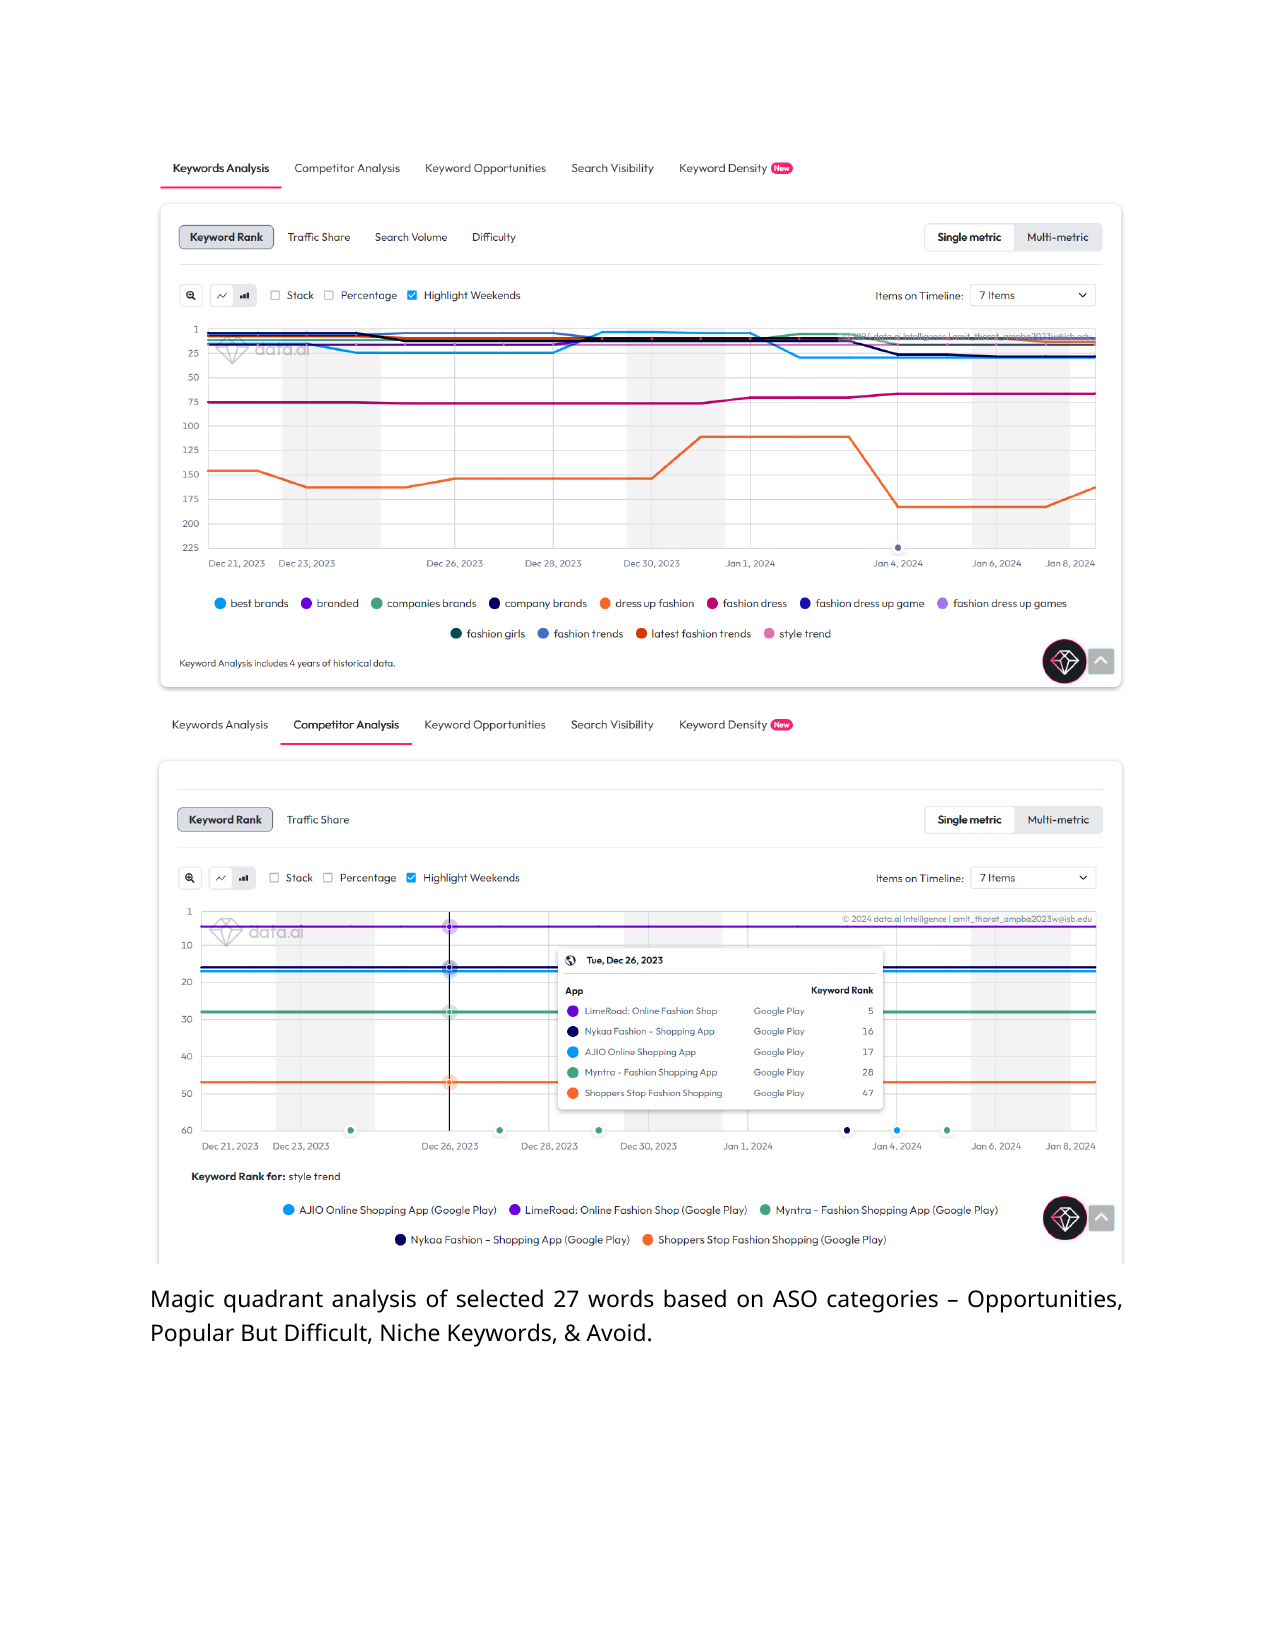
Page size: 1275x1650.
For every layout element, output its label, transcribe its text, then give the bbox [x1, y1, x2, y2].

text Magic quadrant analysis of selected 27 words based on ASO categories – Opportunities, Popular But Difficult, Niche Keywords, & Avoid. [150, 1283, 1125, 1348]
picture [150, 150, 1125, 692]
picture [150, 710, 1125, 1264]
